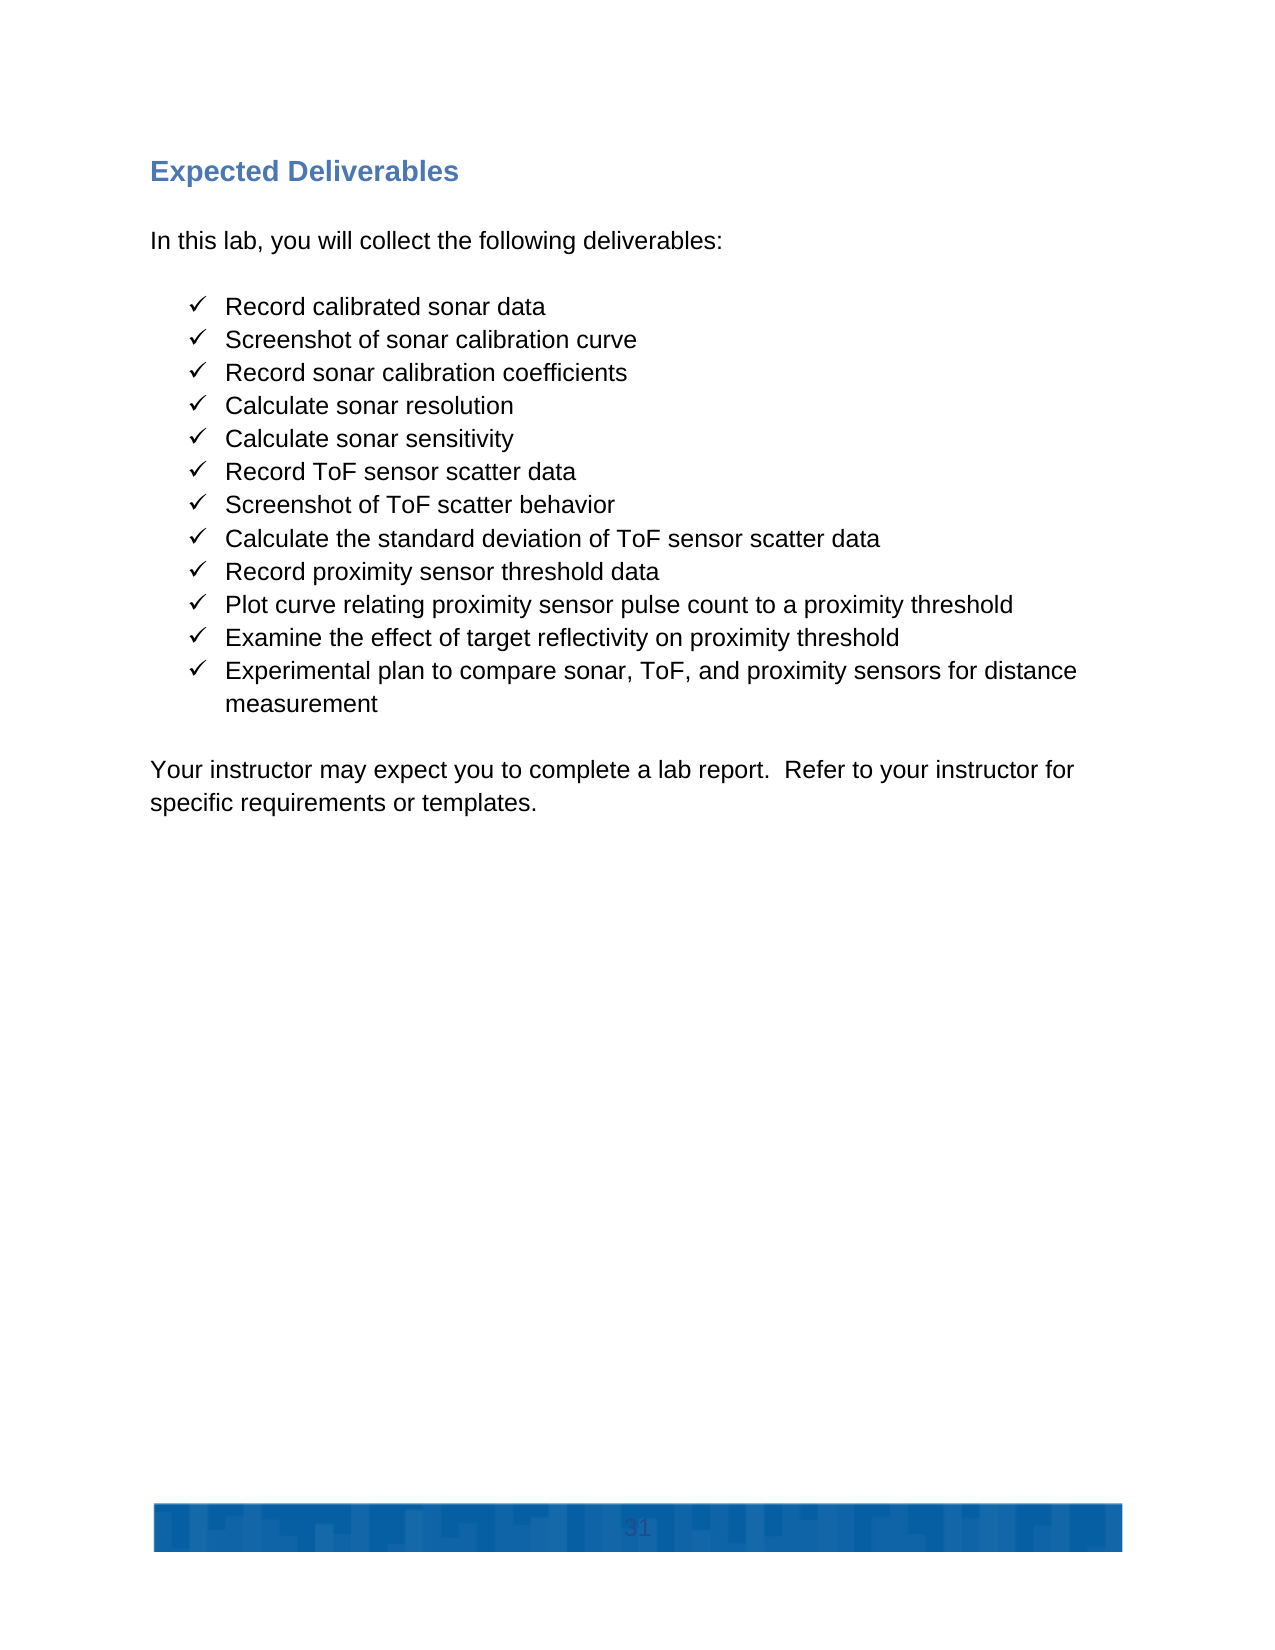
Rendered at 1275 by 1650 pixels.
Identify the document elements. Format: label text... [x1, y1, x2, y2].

text In this lab, you will collect the following deliverables: [150, 226, 1125, 254]
subtitle Expected Deliverables [150, 154, 1125, 188]
list Record sonar calibration coefficients [187, 358, 1125, 387]
list Screenshot of sonar calibration curve [187, 325, 1125, 354]
text Your instructor may expect you to complete a lab report. Refer to your instructor for specific requirements or templates. [150, 755, 1125, 817]
list Calculate sonar sensitivity [187, 424, 1125, 453]
list Examine the effect of target reflectivity on proximity threshold [187, 623, 1125, 652]
list Experimental plan to compare sonar, ToF, and proximity sensors for distance measurement [187, 656, 1125, 718]
picture [153, 1503, 1123, 1552]
list Plot curve relating proximity sensor pulse count to a proximity threshold [187, 590, 1125, 619]
list Record proximity sensor threshold data [187, 557, 1125, 586]
list Record calibrated sonar data [187, 292, 1125, 321]
list Calculate sonar resolution [187, 391, 1125, 420]
list Screenshot of ToF scatter behavior [187, 491, 1125, 519]
list Record ToF sensor scatter data [187, 457, 1125, 486]
list Calculate the standard deviation of ToF sensor scatter data [187, 524, 1125, 552]
